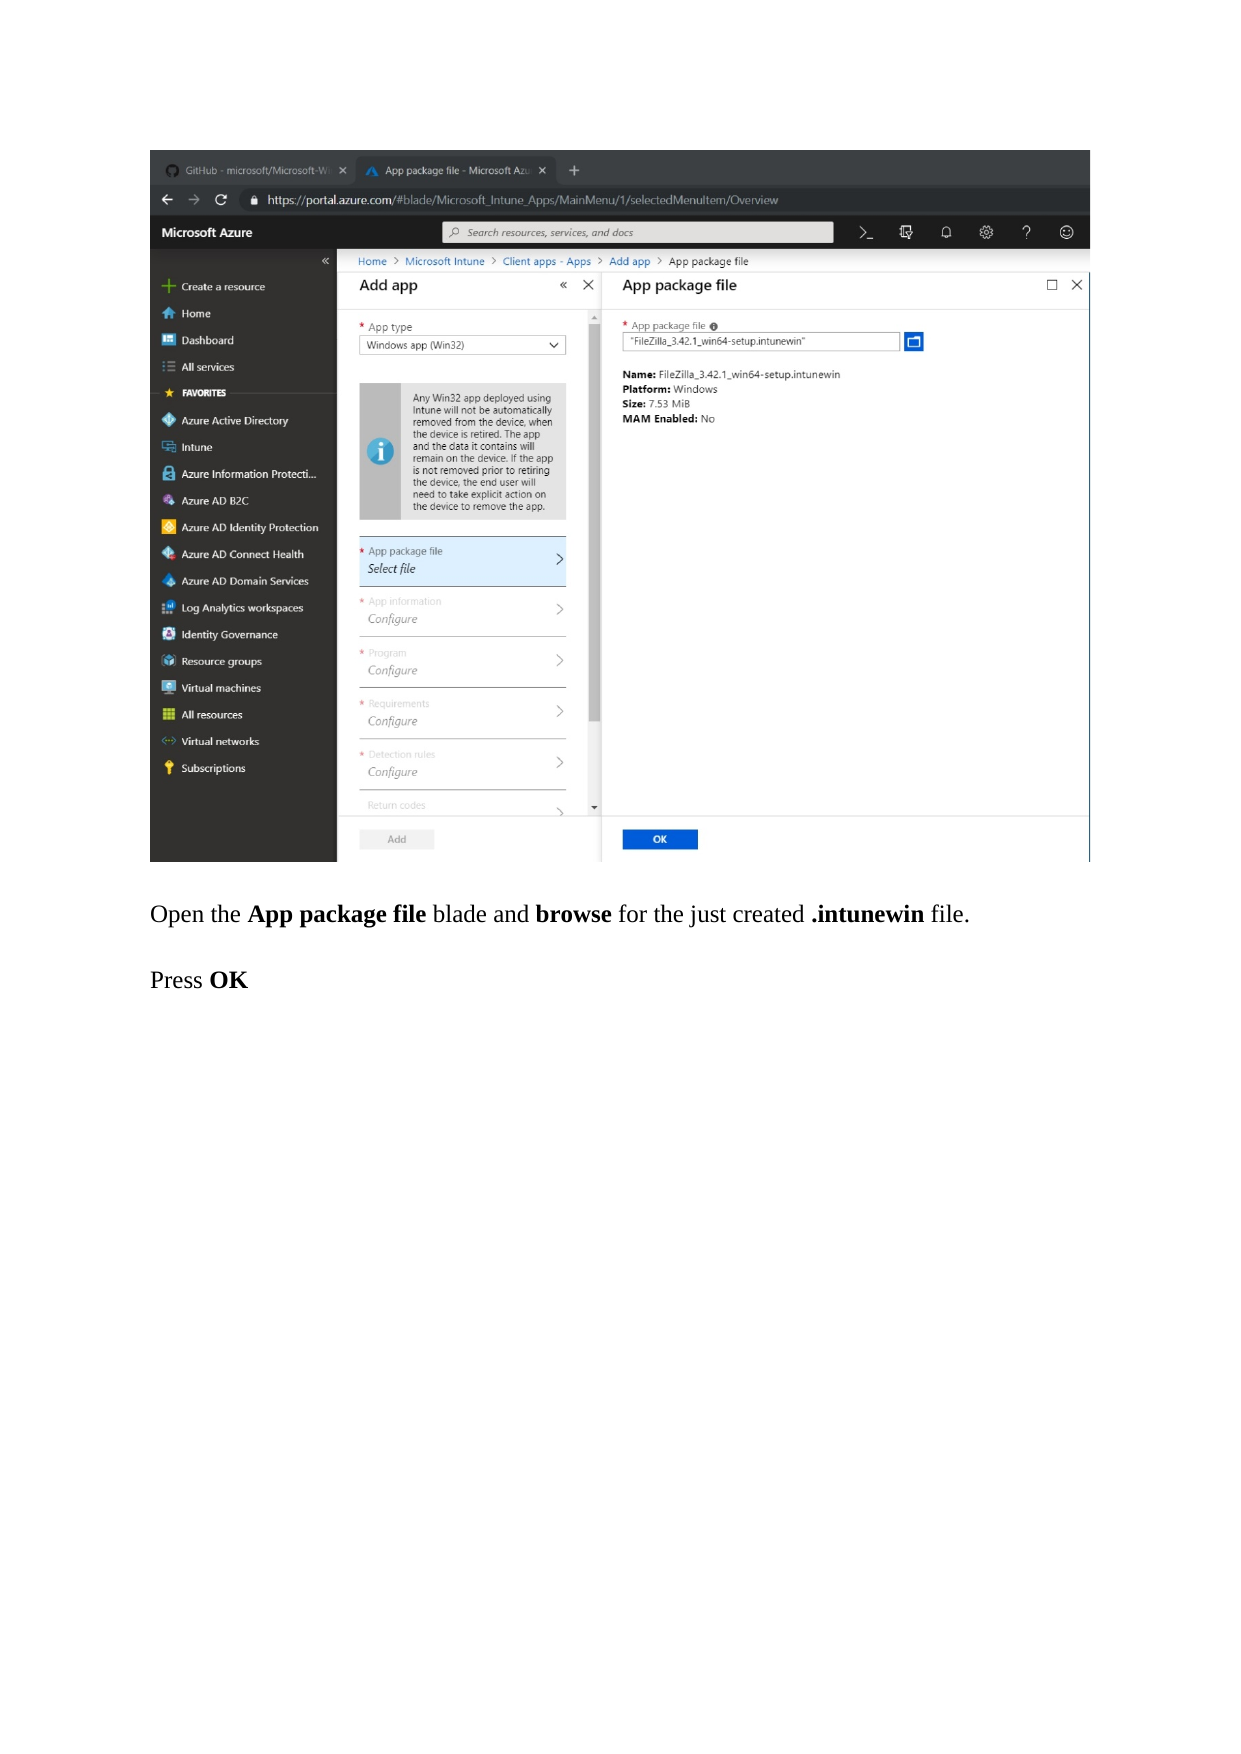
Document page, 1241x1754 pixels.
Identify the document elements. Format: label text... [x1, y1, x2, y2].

text Open the App package file blade and browse for the just created .intunewin file. [150, 899, 1090, 928]
picture [150, 150, 1091, 862]
text Press OK [150, 966, 1090, 994]
